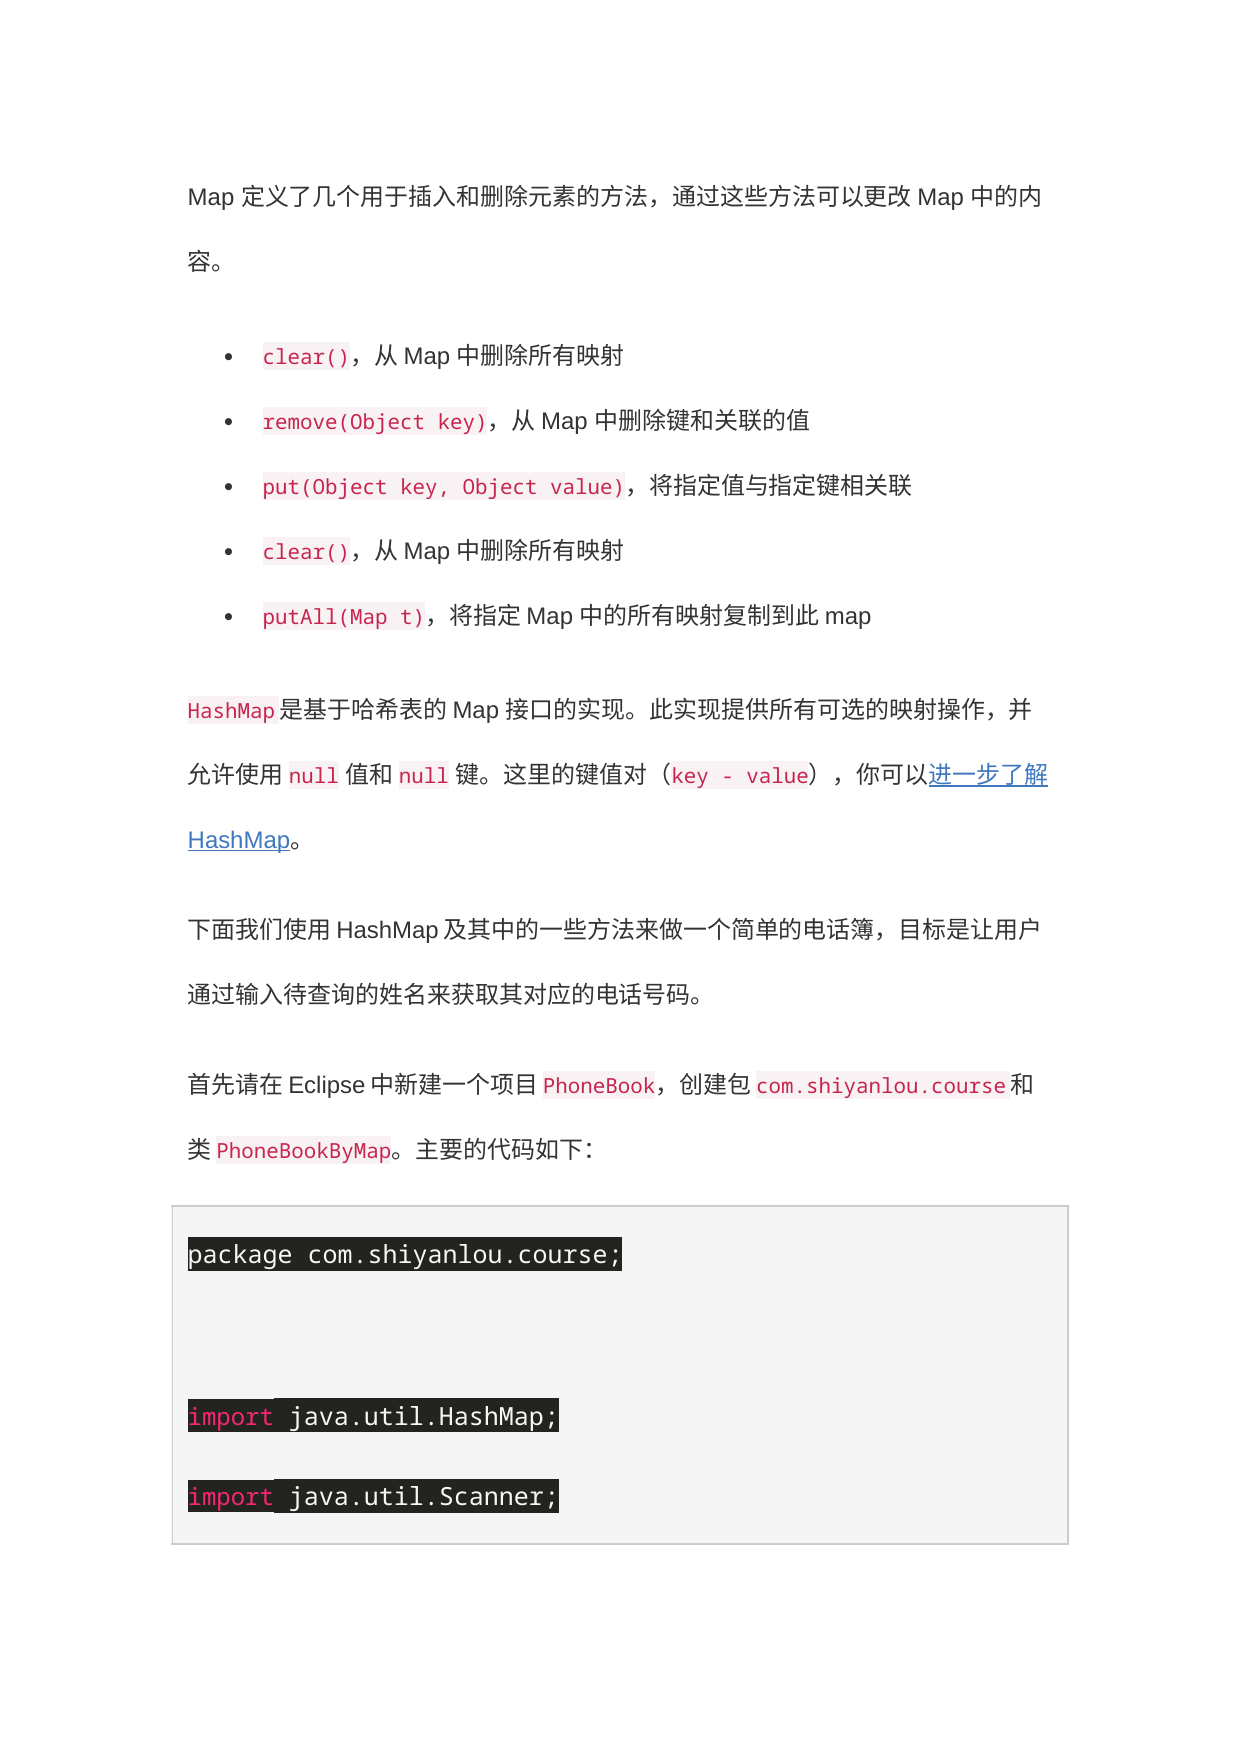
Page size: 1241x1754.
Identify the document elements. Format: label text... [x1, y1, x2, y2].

list put(Object key, Object value)，将指定值与指定键相关联 [225, 451, 1053, 516]
list putAll(Map t)，将指定 Map 中的所有映射复制到此 map [225, 581, 1053, 646]
list clear()，从 Map 中删除所有映射 [225, 516, 1053, 581]
text 下面我们使用HashMap及其中的一些方法来做一个简单的电话簿，目标是让用户通过输入待查询的姓名来获取其对应的电话号码。 [187, 895, 1053, 1025]
list remove(Object key)，从 Map 中删除键和关联的值 [225, 386, 1053, 451]
text HashMap是基于哈希表的 Map 接口的实现。此实现提供所有可选的映射操作，并允许使用 null 值和 null 键。这里的键值对（key - value），你可以进一步了解HashMap。 [187, 675, 1053, 870]
text Map 定义了几个用于插入和删除元素的方法，通过这些方法可以更改 Map 中的内容。 [187, 162, 1053, 292]
text 首先请在Eclipse中新建一个项目PhoneBook，创建包com.shiyanlou.course和类PhoneBookByMap。主要的代码如下： [187, 1050, 1053, 1180]
list clear()，从 Map 中删除所有映射 [225, 321, 1053, 386]
text package com.shiyanlou.course; [173, 1207, 1067, 1286]
text import java.util.Scanner; [173, 1447, 1067, 1543]
text import java.util.HashMap; [173, 1367, 1067, 1447]
